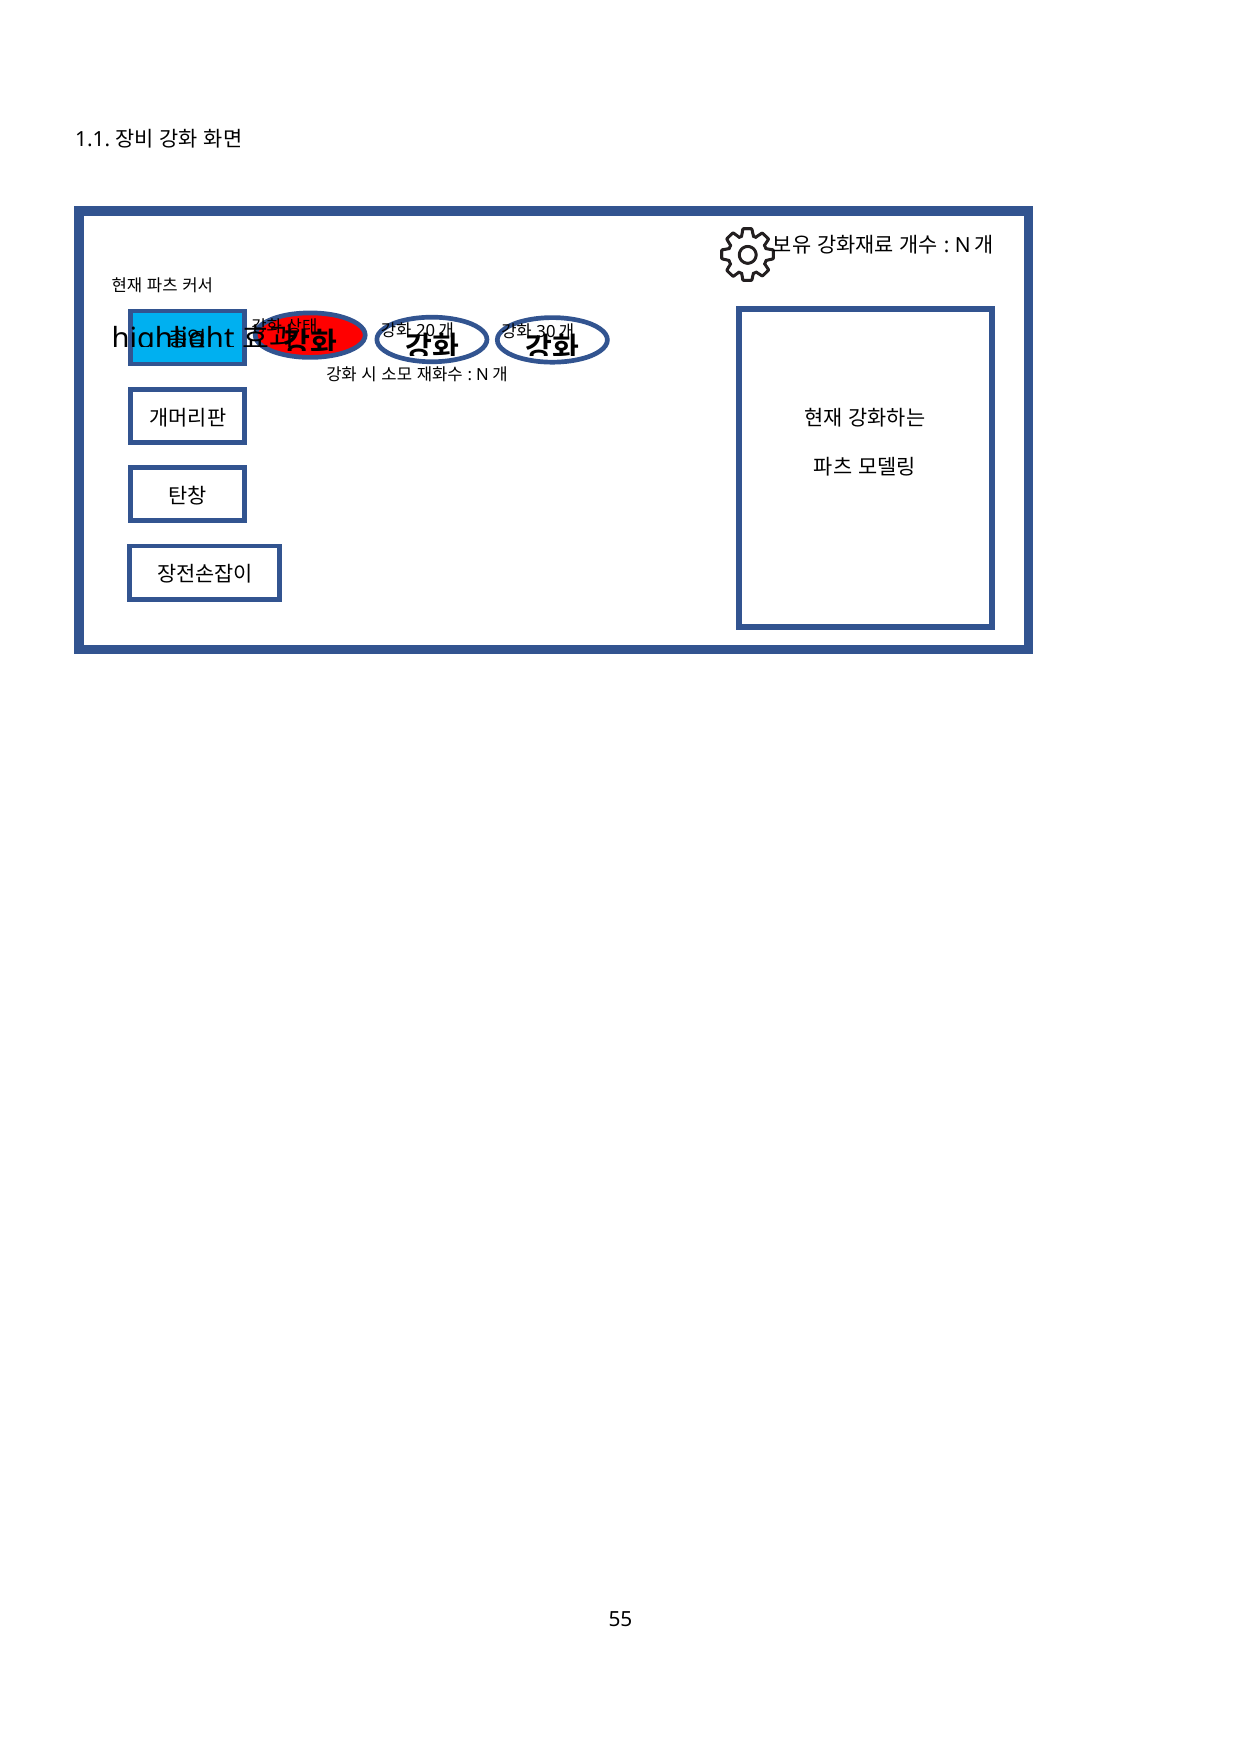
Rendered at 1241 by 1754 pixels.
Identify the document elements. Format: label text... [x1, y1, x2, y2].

text 1.1. 장비 강화 화면 [75, 122, 1165, 153]
picture [720, 227, 775, 282]
